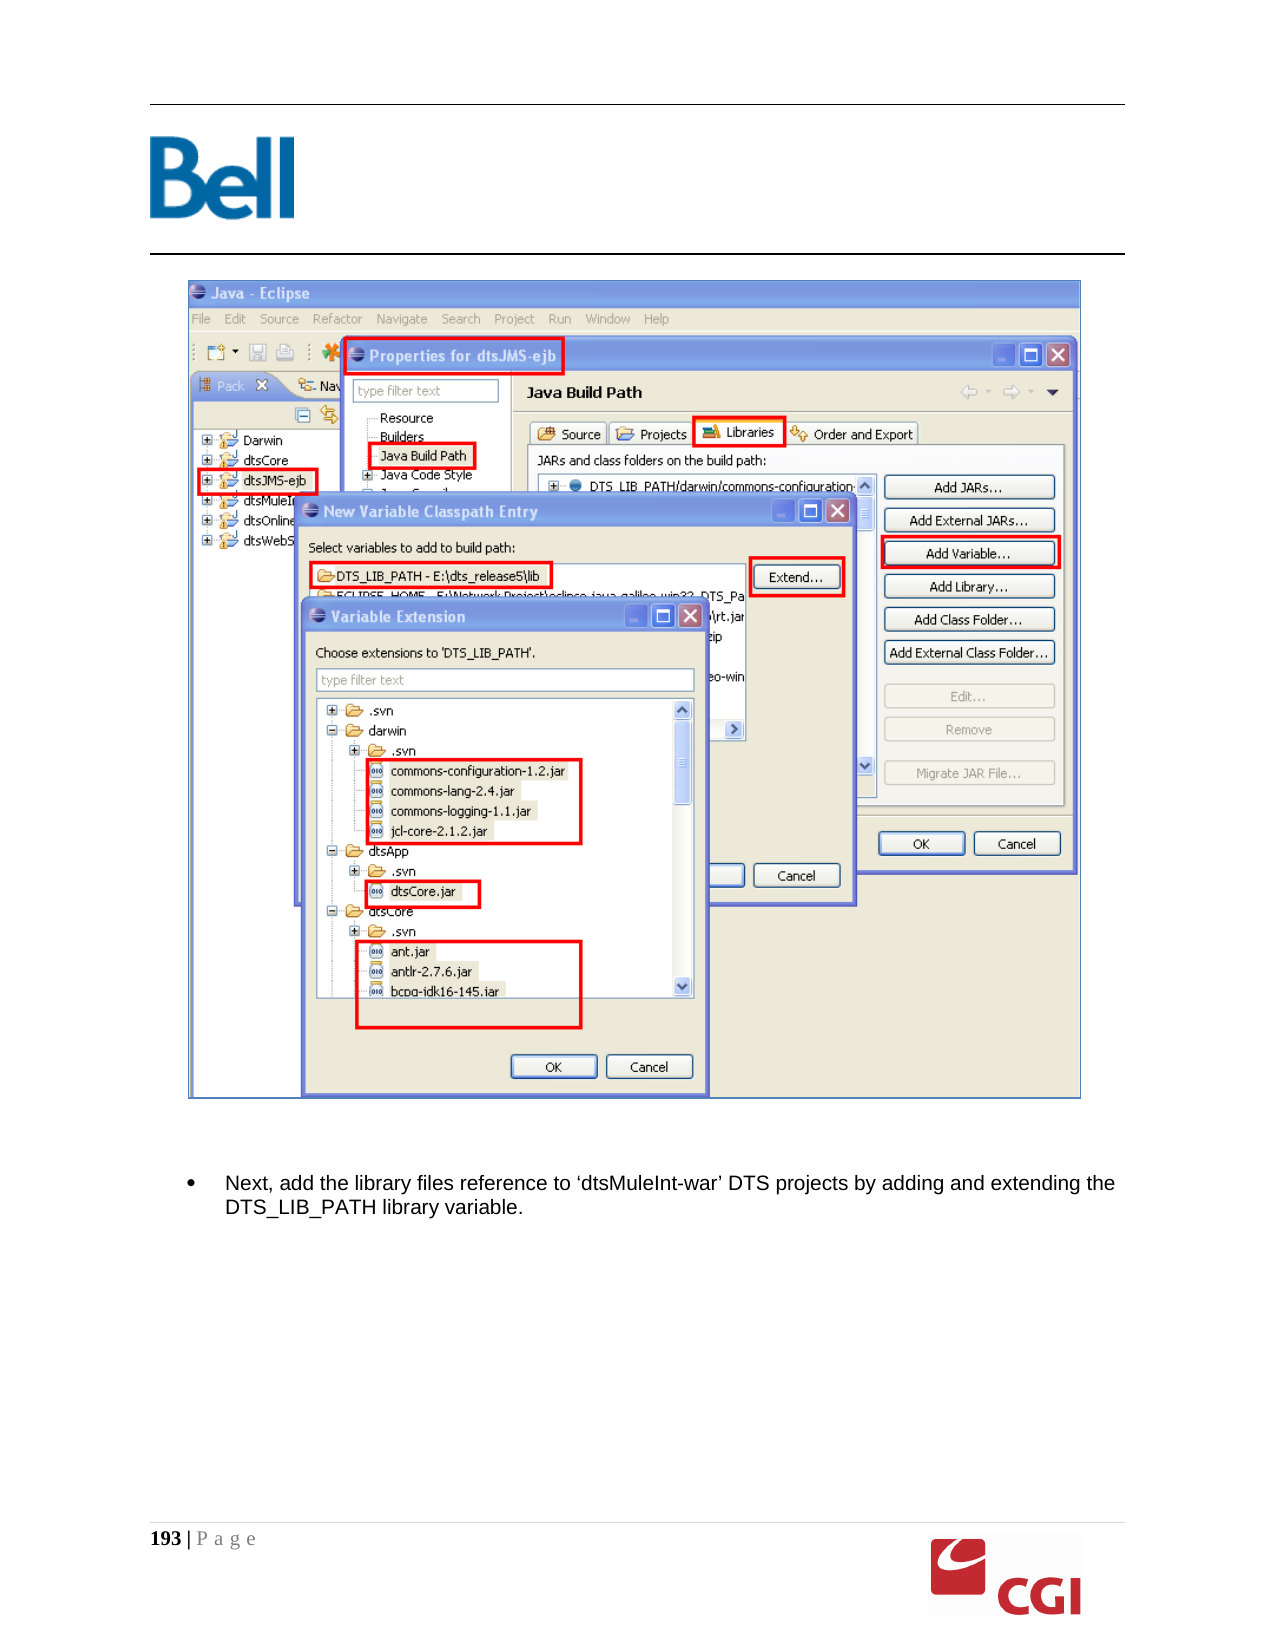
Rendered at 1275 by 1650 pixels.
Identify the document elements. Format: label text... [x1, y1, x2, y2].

list Next, add the library files reference to ‘dtsMuleInt-war’ DTS projects by adding and extending the DTS_LIB_PATH library variable. [187, 1171, 1125, 1219]
picture [189, 281, 1080, 1097]
picture [150, 136, 294, 222]
picture [927, 1533, 1084, 1620]
